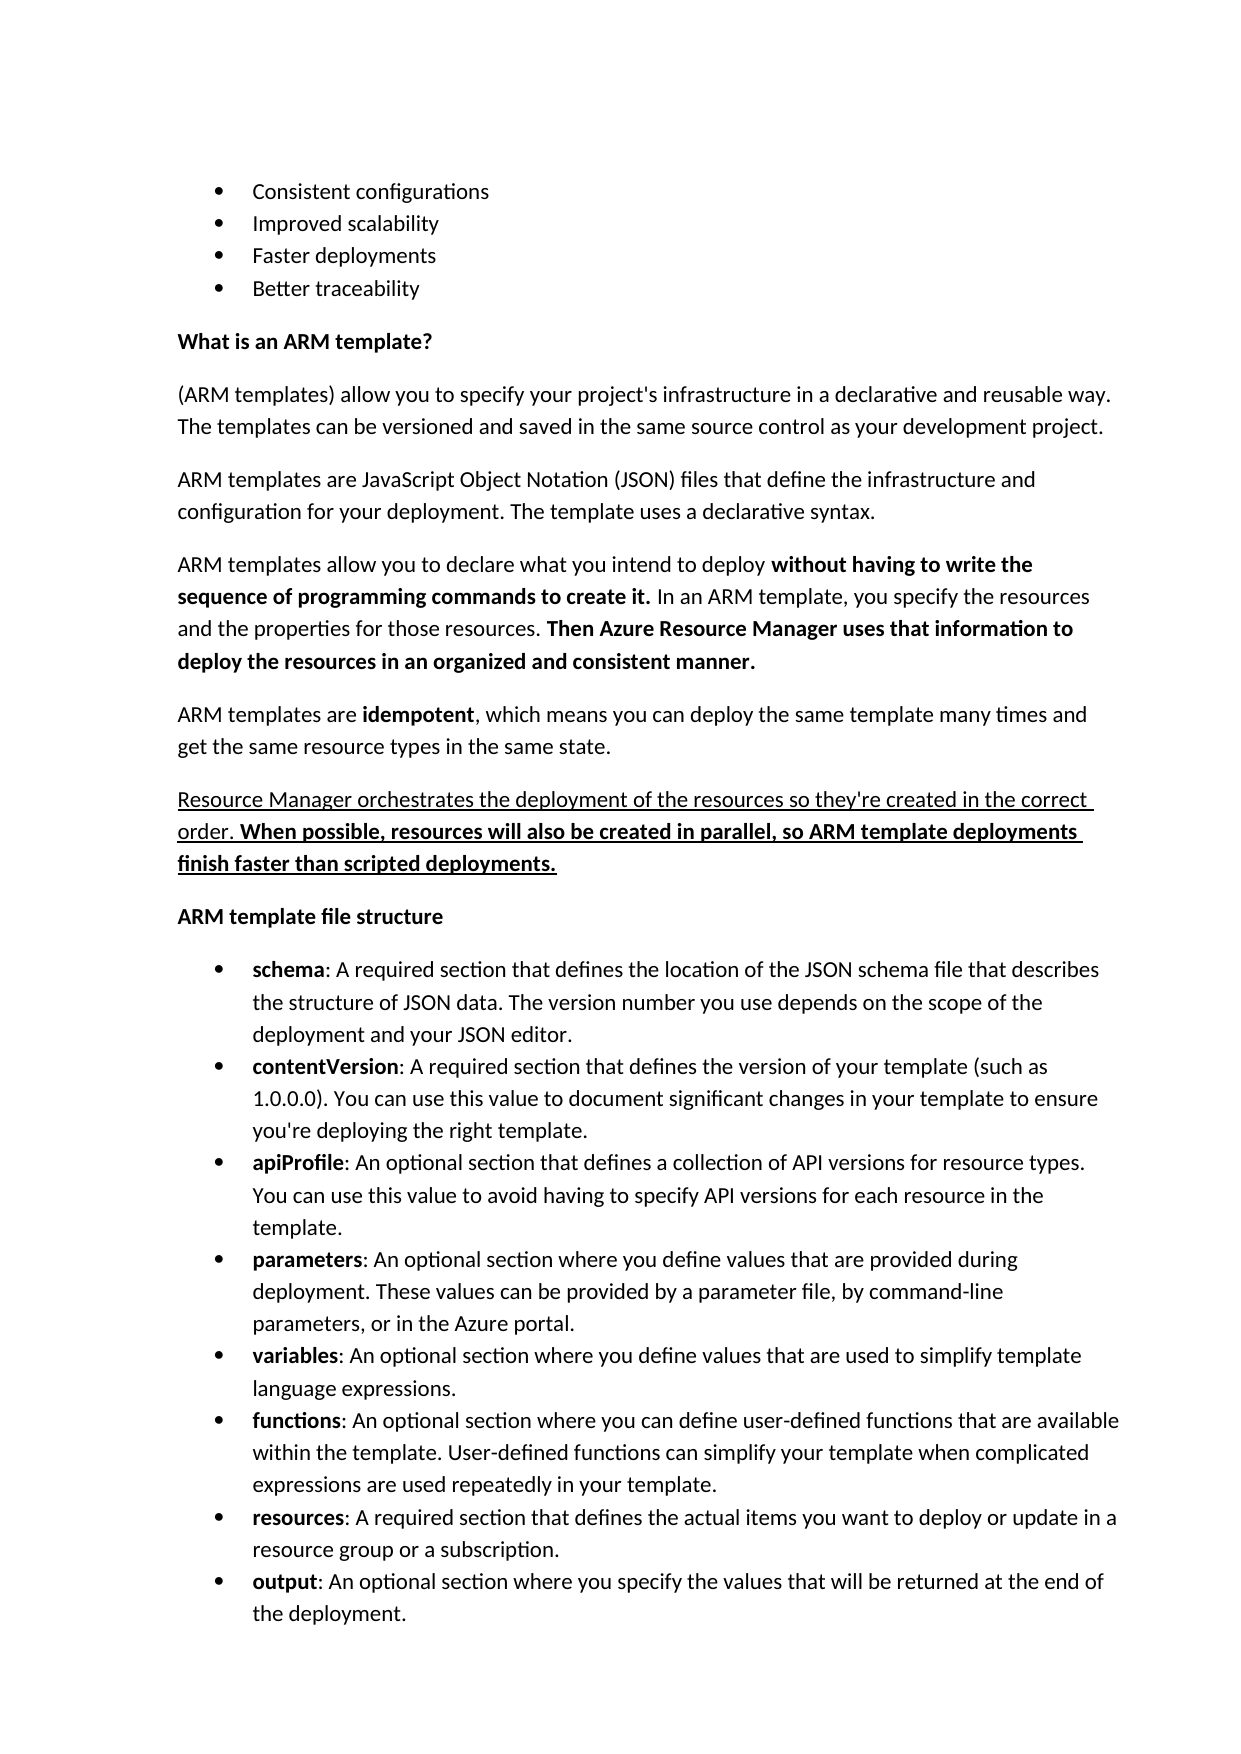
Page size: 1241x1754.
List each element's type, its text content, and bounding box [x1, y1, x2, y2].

text Resource Manager orchestrates the deployment of the resources so they're created in the correct order. When possible, resources will also be created in parallel, so ARM template deployments finish faster than scripted deployments. [177, 785, 1122, 877]
text ARM templates are idempotent, which means you can deploy the same template many times and get the same resource types in the same state. [177, 700, 1122, 760]
list Improved scalability [215, 209, 1122, 237]
list variables: An optional section where you define values that are used to simplify template language expressions. [215, 1342, 1122, 1402]
list Consistent configurations [215, 177, 1122, 205]
list resources: A required section that defines the actual items you want to deploy or update in a resource group or a subscription. [215, 1503, 1122, 1563]
text ARM templates are JavaScript Object Notation (JSON) files that define the infrastructure and configuration for your deployment. The template uses a declarative syntax. [177, 465, 1122, 525]
text ARM template file structure [177, 902, 1122, 930]
list contentVersion: A required section that defines the version of your template (such as 1.0.0.0). You can use this value to document significant changes in your template to ensure you're deploying the right template. [215, 1052, 1122, 1144]
list functions: An optional section where you can define user-defined functions that are available within the template. User-defined functions can simplify your template when complicated expressions are used repeatedly in your template. [215, 1406, 1122, 1498]
list apiProfile: An optional section that defines a collection of API versions for resource types. You can use this value to avoid having to specify API versions for each resource in the template. [215, 1148, 1122, 1241]
list Better traceability [215, 274, 1122, 302]
list Faster deployments [215, 242, 1122, 269]
text (ARM templates) allow you to specify your project's infrastructure in a declarative and reusable way. The templates can be versioned and saved in the same source control as your development project. [177, 380, 1122, 440]
text ARM templates allow you to declare what you intend to deploy without having to write the sequence of programming commands to create it. In an ARM template, you specify the resources and the properties for those resources. Then Azure Resource Manager uses that information to deploy the resources in an organized and consistent manner. [177, 550, 1122, 675]
list schema: A required section that defines the location of the JSON schema file that describes the structure of JSON data. The version number you use depends on the scope of the deployment and your JSON editor. [215, 955, 1122, 1048]
list parameters: An optional section where you define values that are provided during deployment. These values can be provided by a parameter file, by command-line parameters, or in the Azure portal. [215, 1245, 1122, 1337]
list output: An optional section where you specify the values that will be returned at the end of the deployment. [215, 1567, 1122, 1627]
text What is an ARM template? [177, 327, 1122, 355]
